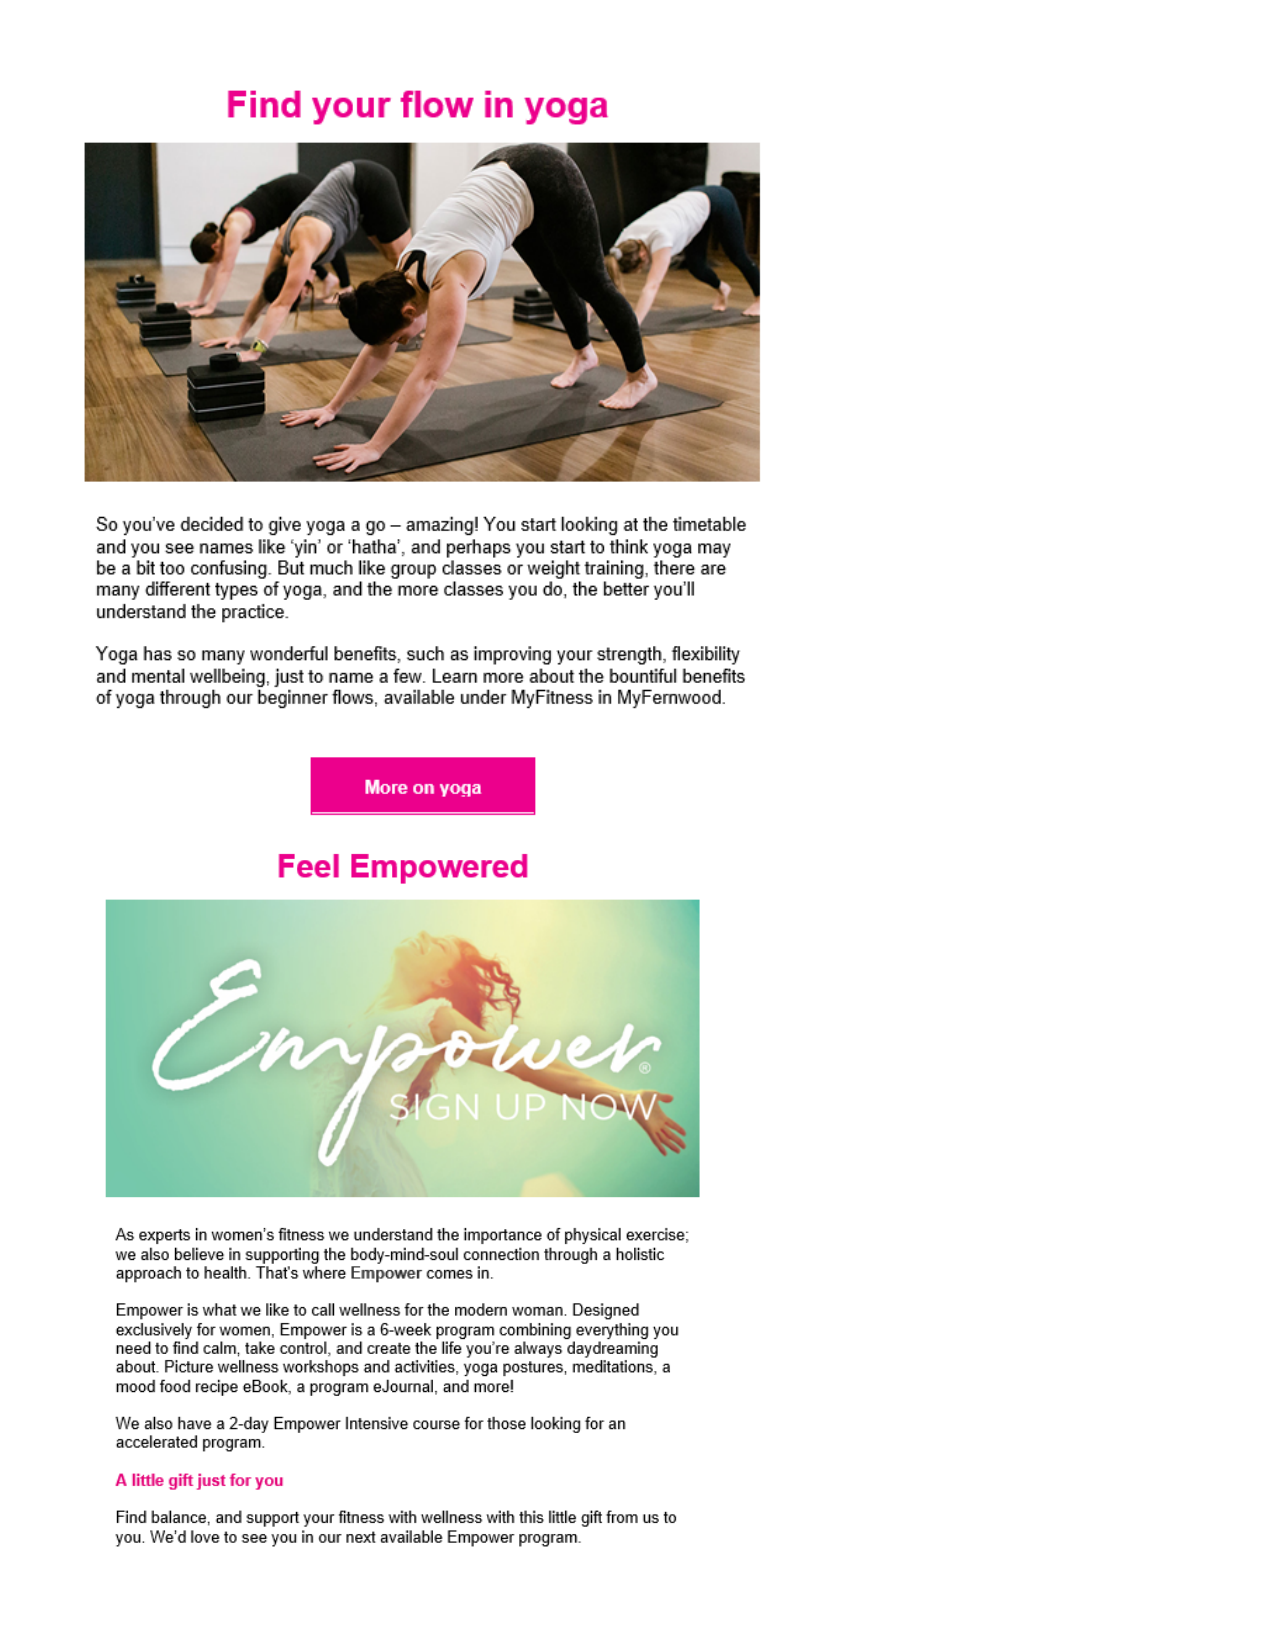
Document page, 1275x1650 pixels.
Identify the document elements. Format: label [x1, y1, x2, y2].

picture [75, 843, 733, 1570]
picture [75, 75, 777, 825]
